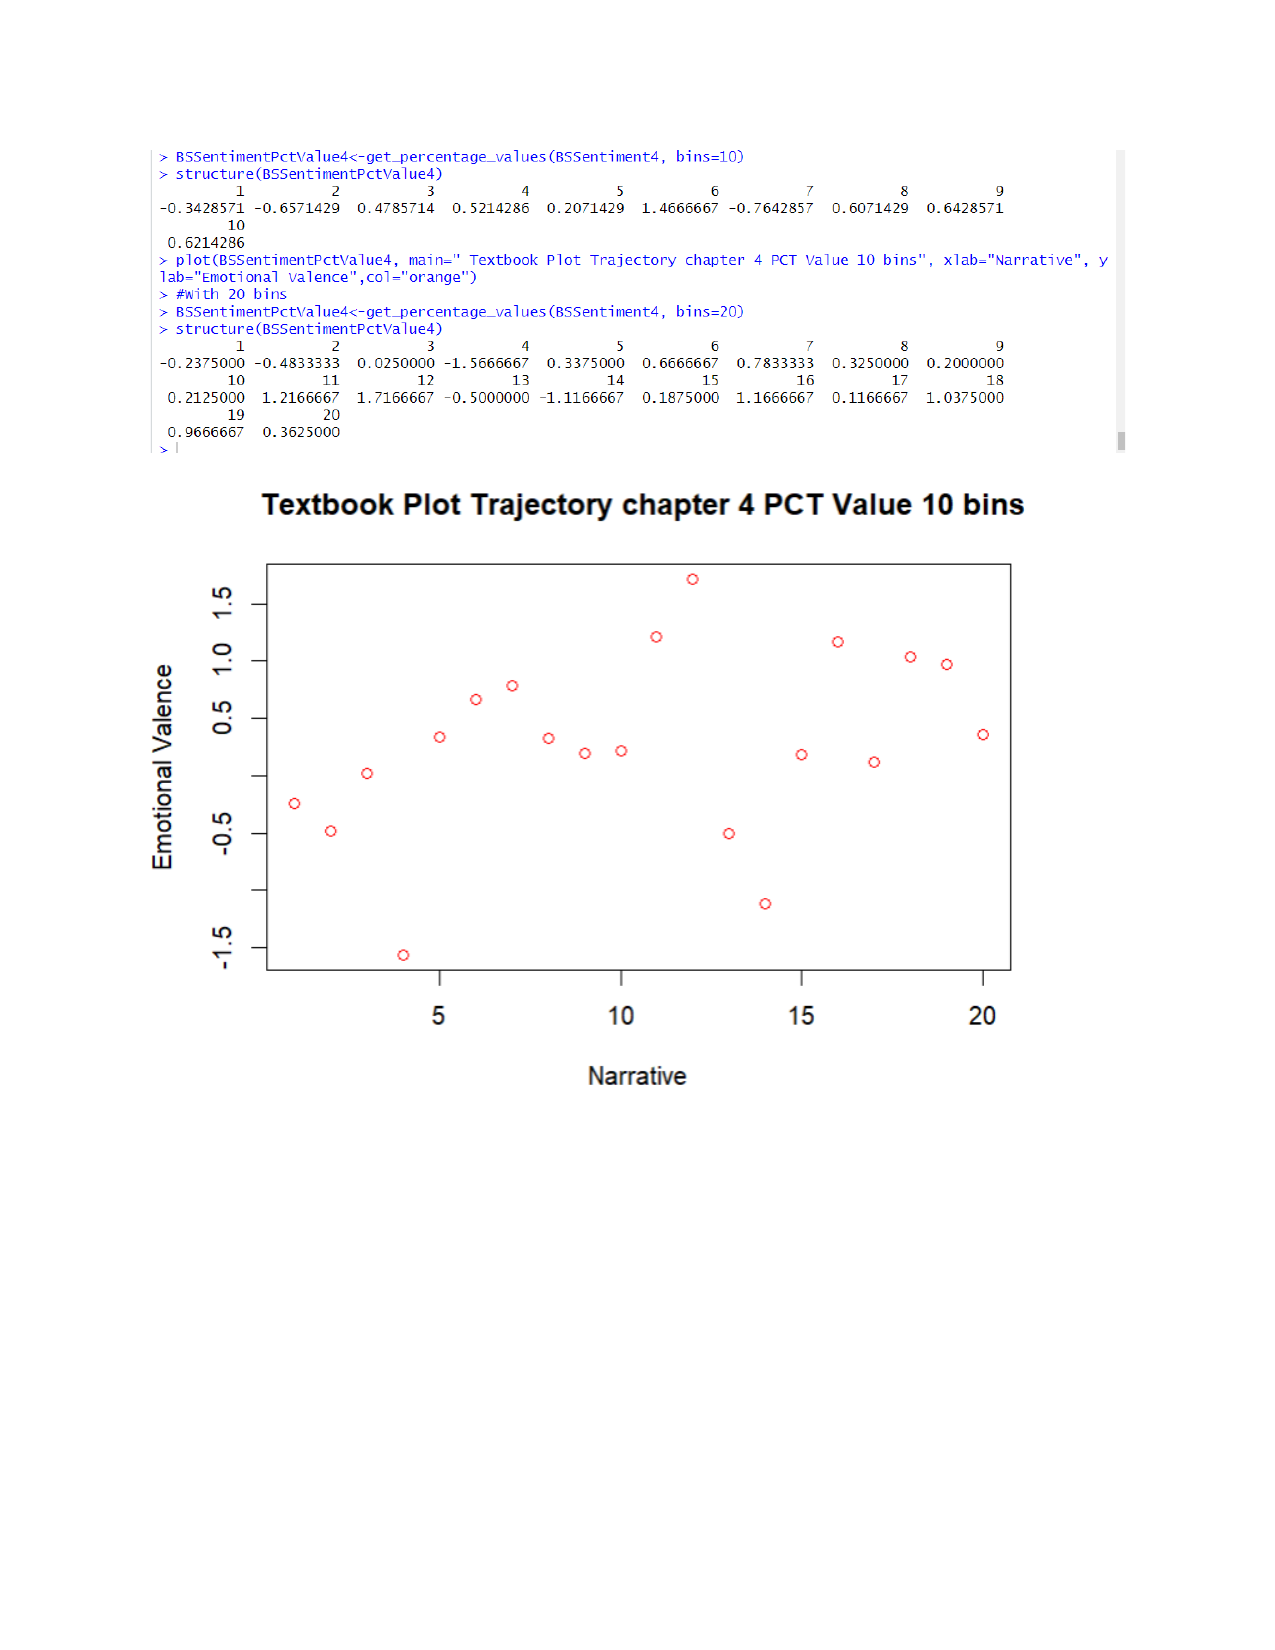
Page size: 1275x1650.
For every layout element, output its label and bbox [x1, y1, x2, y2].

picture [150, 471, 1069, 1105]
picture [150, 150, 1125, 453]
